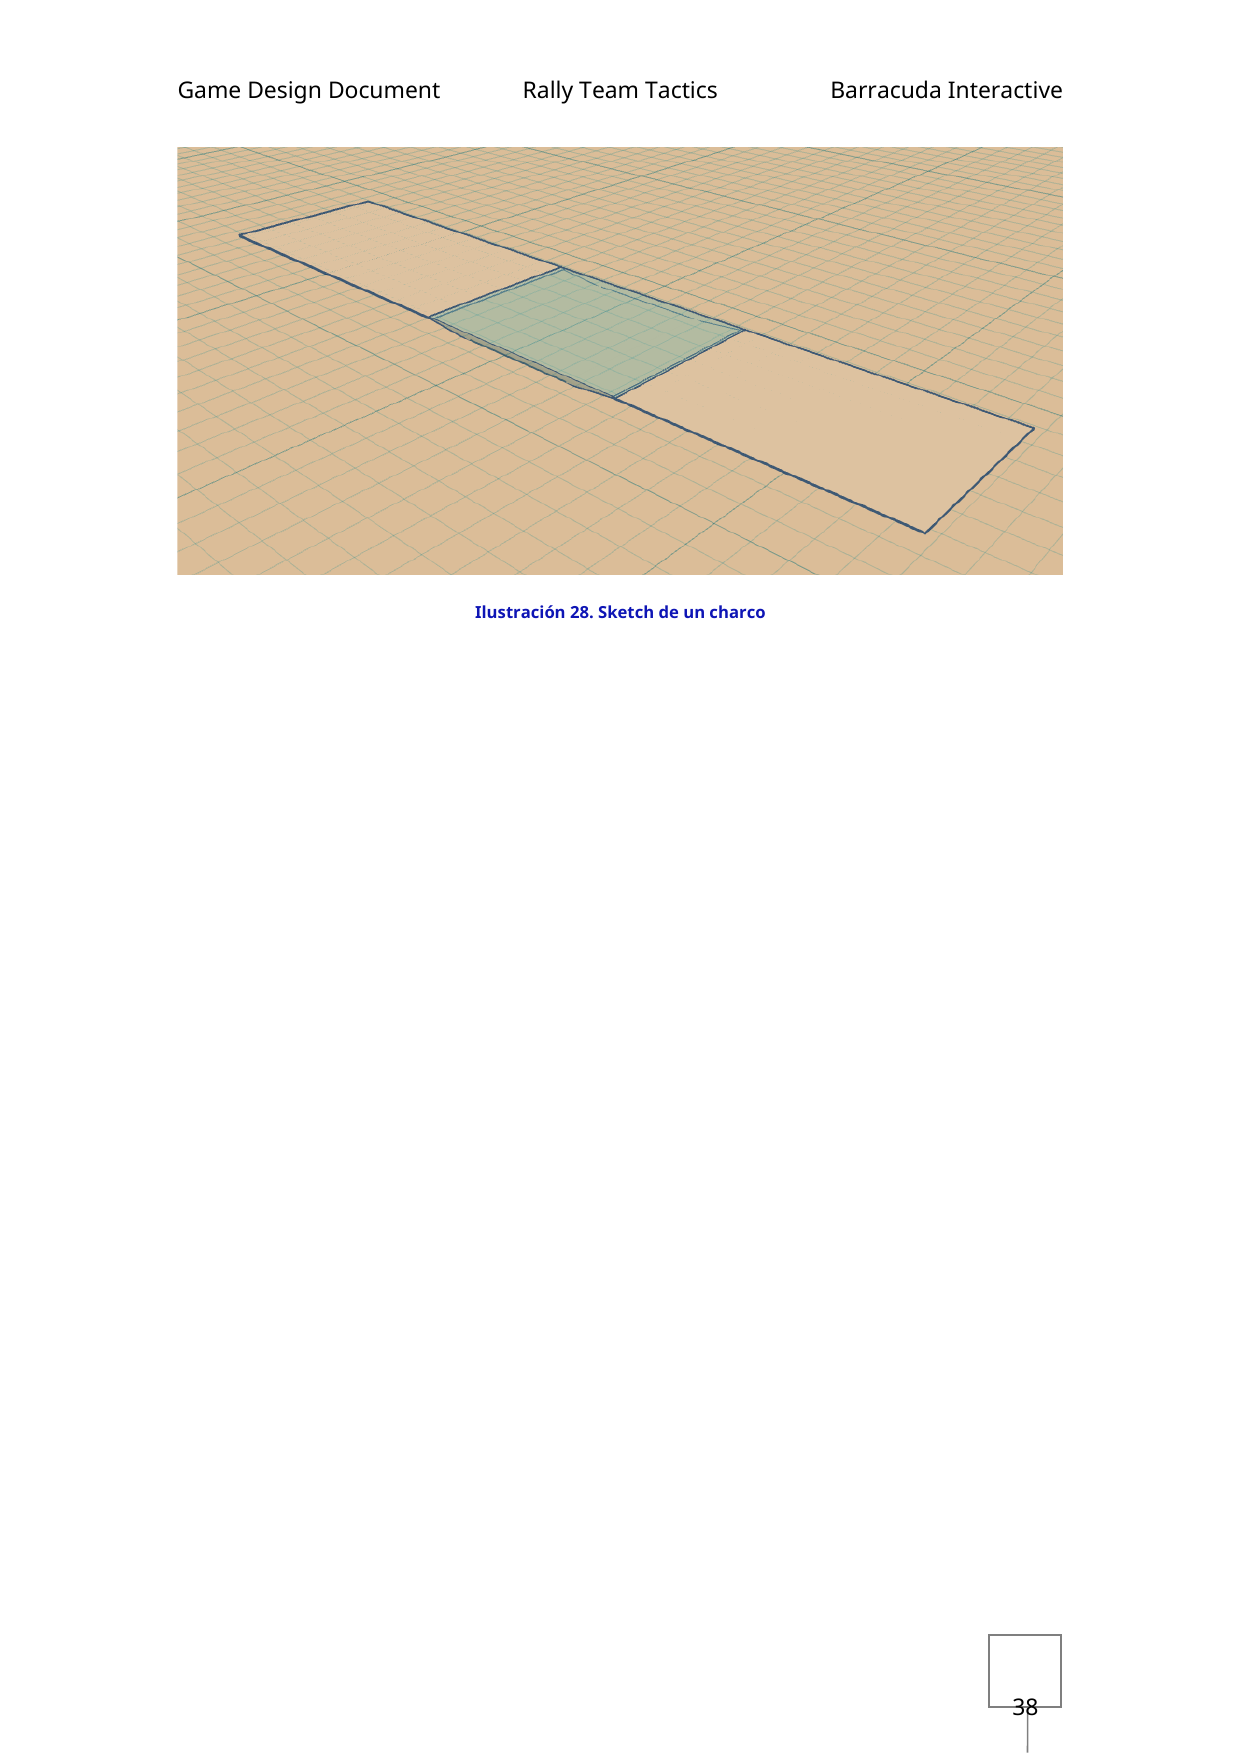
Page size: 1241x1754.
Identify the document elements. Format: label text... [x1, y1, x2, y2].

picture [177, 147, 1063, 575]
